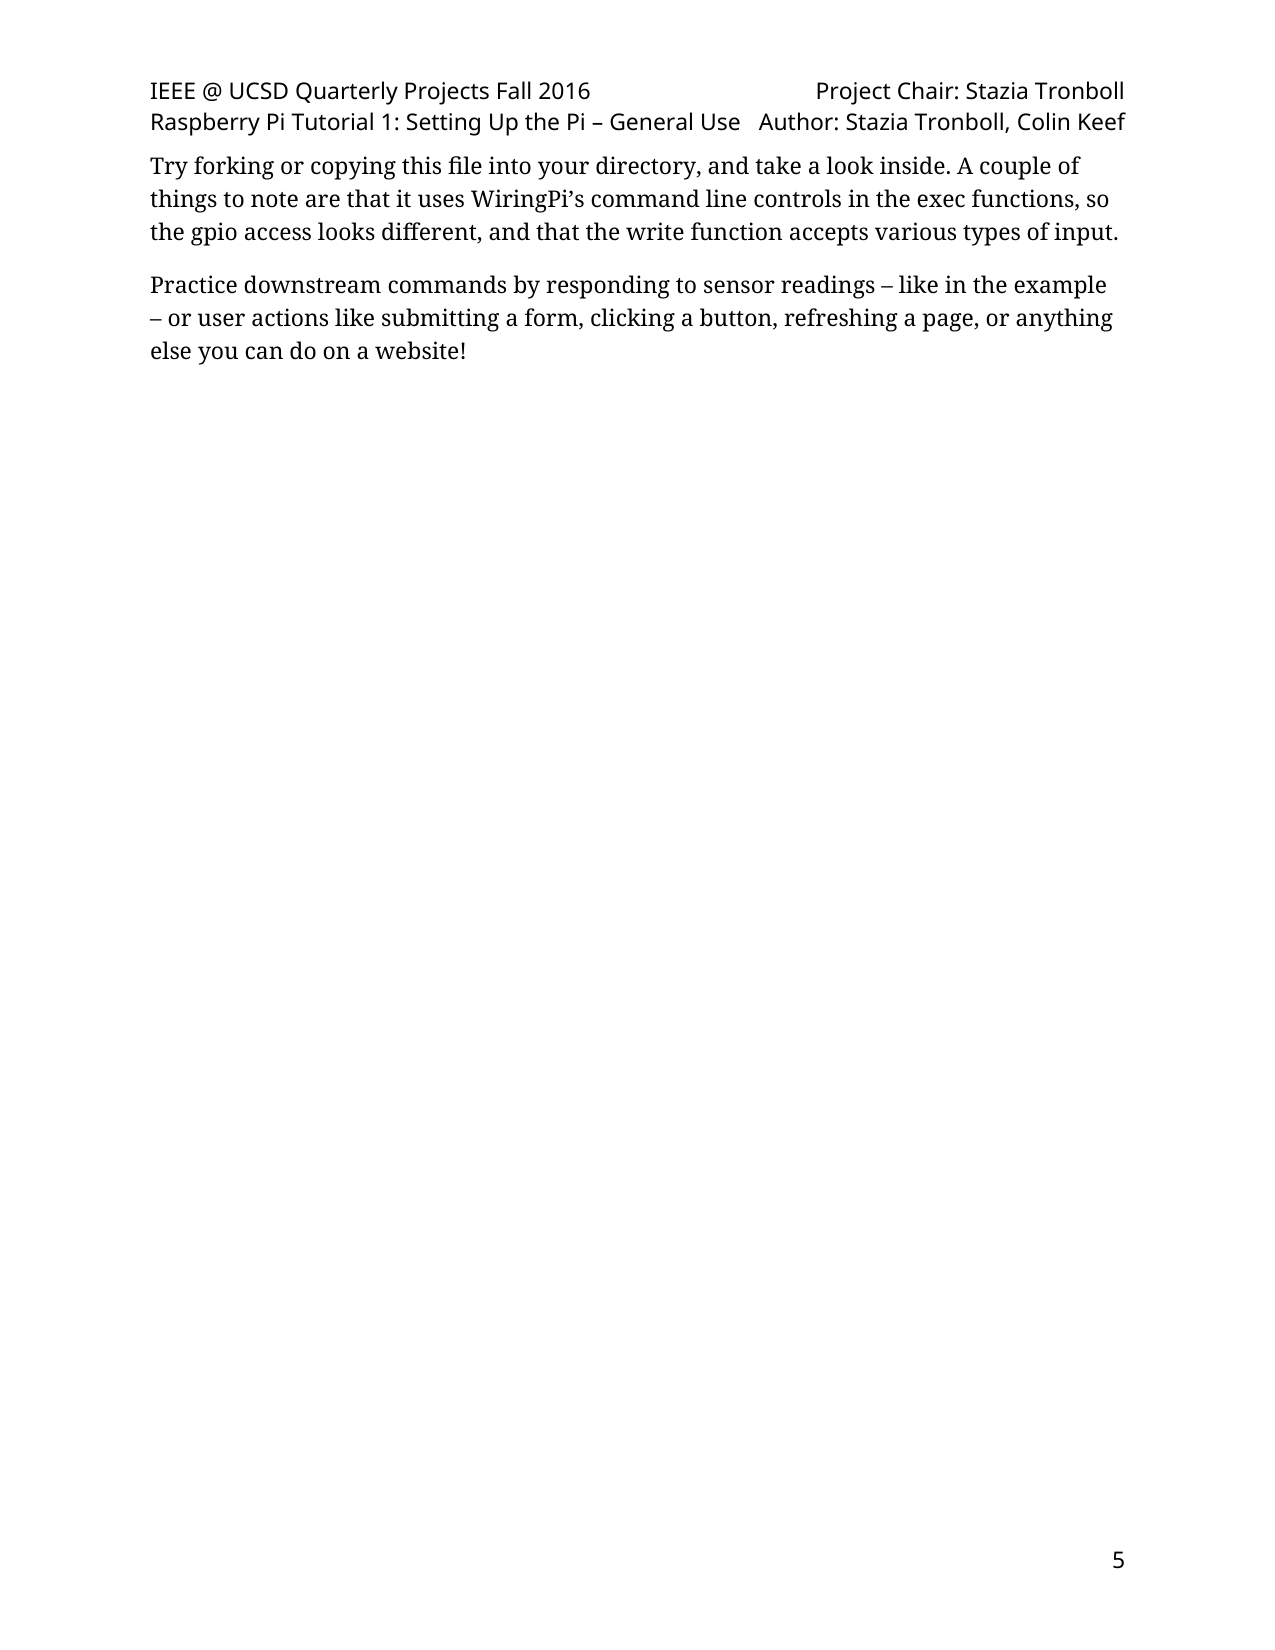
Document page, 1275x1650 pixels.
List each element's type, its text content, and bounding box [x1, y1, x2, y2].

text Try forking or copying this file into your directory, and take a look inside. A couple of things to note are that it uses WiringPi’s command line controls in the exec functions, so the gpio access looks different, and that the write function accepts various types of input. [150, 150, 1125, 247]
text Practice downstream commands by responding to sensor readings – like in the example – or user actions like submitting a form, clicking a button, refreshing a page, or anything else you can do on a website! [150, 269, 1125, 366]
